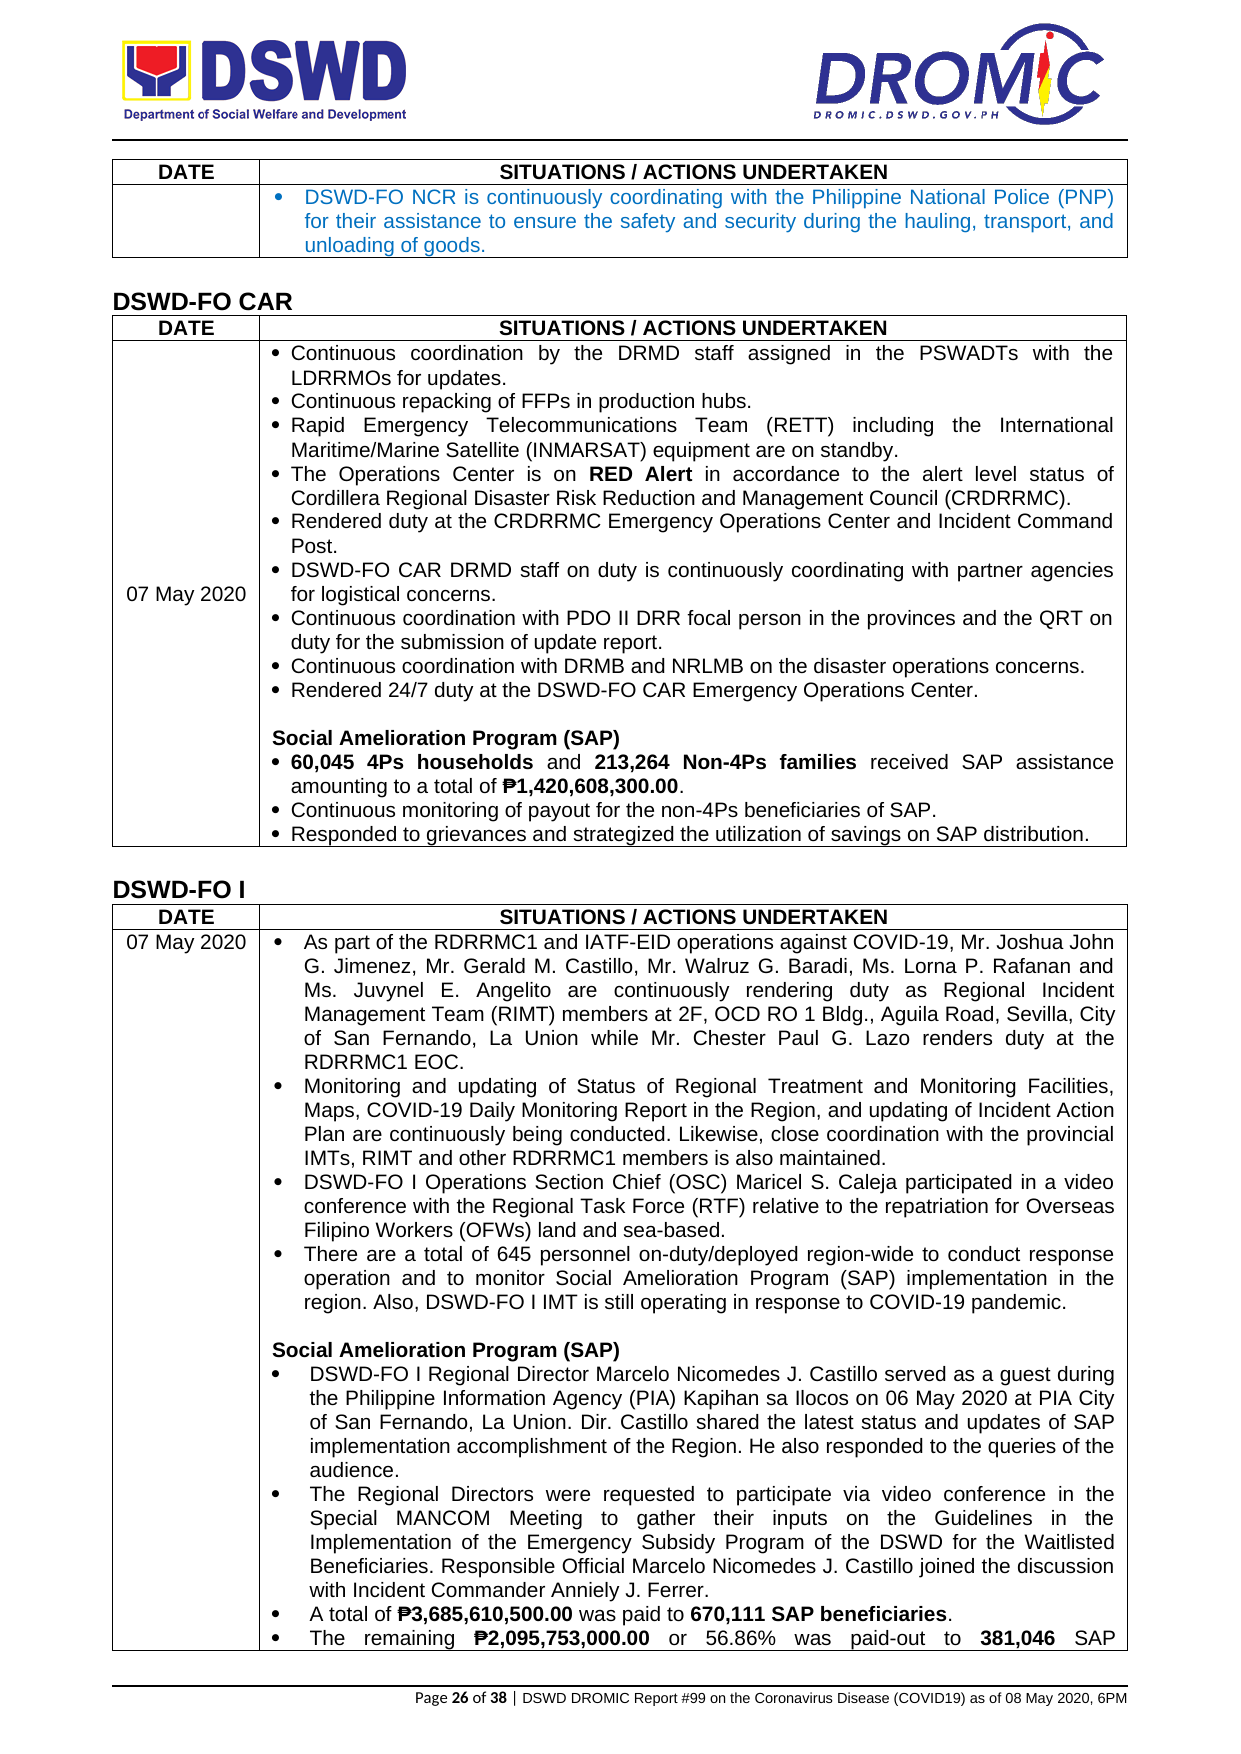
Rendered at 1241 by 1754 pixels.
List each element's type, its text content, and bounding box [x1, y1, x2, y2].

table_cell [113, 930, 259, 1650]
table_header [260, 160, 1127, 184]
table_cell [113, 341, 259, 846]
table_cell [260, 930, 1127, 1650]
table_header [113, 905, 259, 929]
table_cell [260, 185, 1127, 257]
picture [112, 37, 417, 125]
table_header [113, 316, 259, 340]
text DSWD-FO I [112, 875, 1128, 904]
text DSWD-FO CAR [112, 286, 1128, 315]
picture [781, 23, 1133, 125]
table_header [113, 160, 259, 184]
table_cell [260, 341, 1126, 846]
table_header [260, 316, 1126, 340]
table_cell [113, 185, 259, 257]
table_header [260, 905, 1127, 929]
